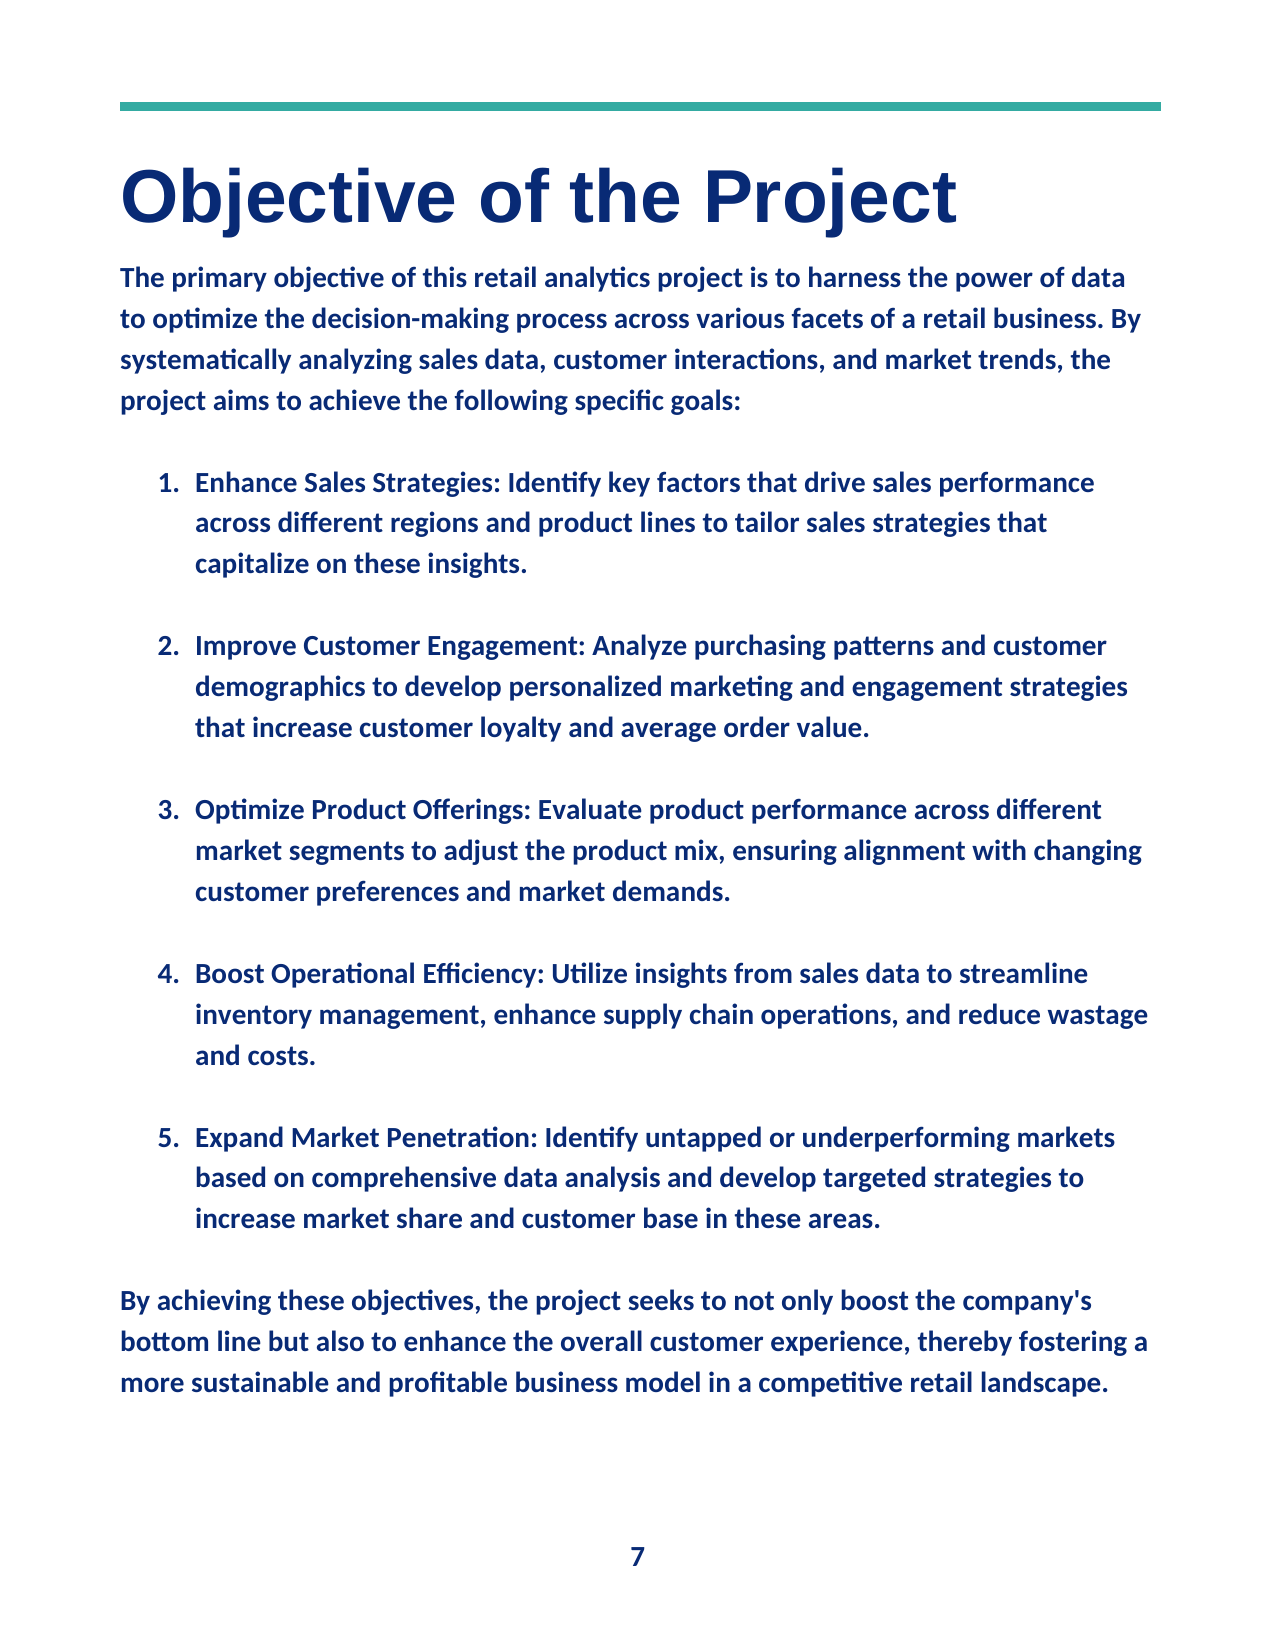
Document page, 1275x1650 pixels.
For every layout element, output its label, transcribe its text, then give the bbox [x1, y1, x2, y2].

list Optimize Product Offerings: Evaluate product performance across different market segments to adjust the product mix, ensuring alignment with changing customer preferences and market demands. [157, 791, 1155, 909]
list Expand Market Penetration: Identify untapped or underperforming markets based on comprehensive data analysis and develop targeted strategies to increase market share and customer base in these areas. [157, 1119, 1155, 1236]
list Improve Customer Engagement: Analyze purchasing patterns and customer demographics to develop personalized marketing and engagement strategies that increase customer loyalty and average order value. [157, 627, 1155, 745]
title Objective of the Project [120, 152, 1155, 238]
text The primary objective of this retail analytics project is to harness the power of data to optimize the decision-making process across various facets of a retail business. By systematically analyzing sales data, customer interactions, and market trends, the project aims to achieve the following specific goals: [120, 259, 1155, 417]
list Boost Operational Efficiency: Utilize insights from sales data to streamline inventory management, enhance supply chain operations, and reduce wastage and costs. [157, 955, 1155, 1072]
text By achieving these objectives, the project seeks to not only boost the company's bottom line but also to enhance the overall customer experience, thereby fostering a more sustainable and profitable business model in a competitive retail landscape. [120, 1282, 1155, 1400]
list Enhance Sales Strategies: Identify key factors that drive sales performance across different regions and product lines to tailor sales strategies that capitalize on these insights. [157, 464, 1155, 581]
